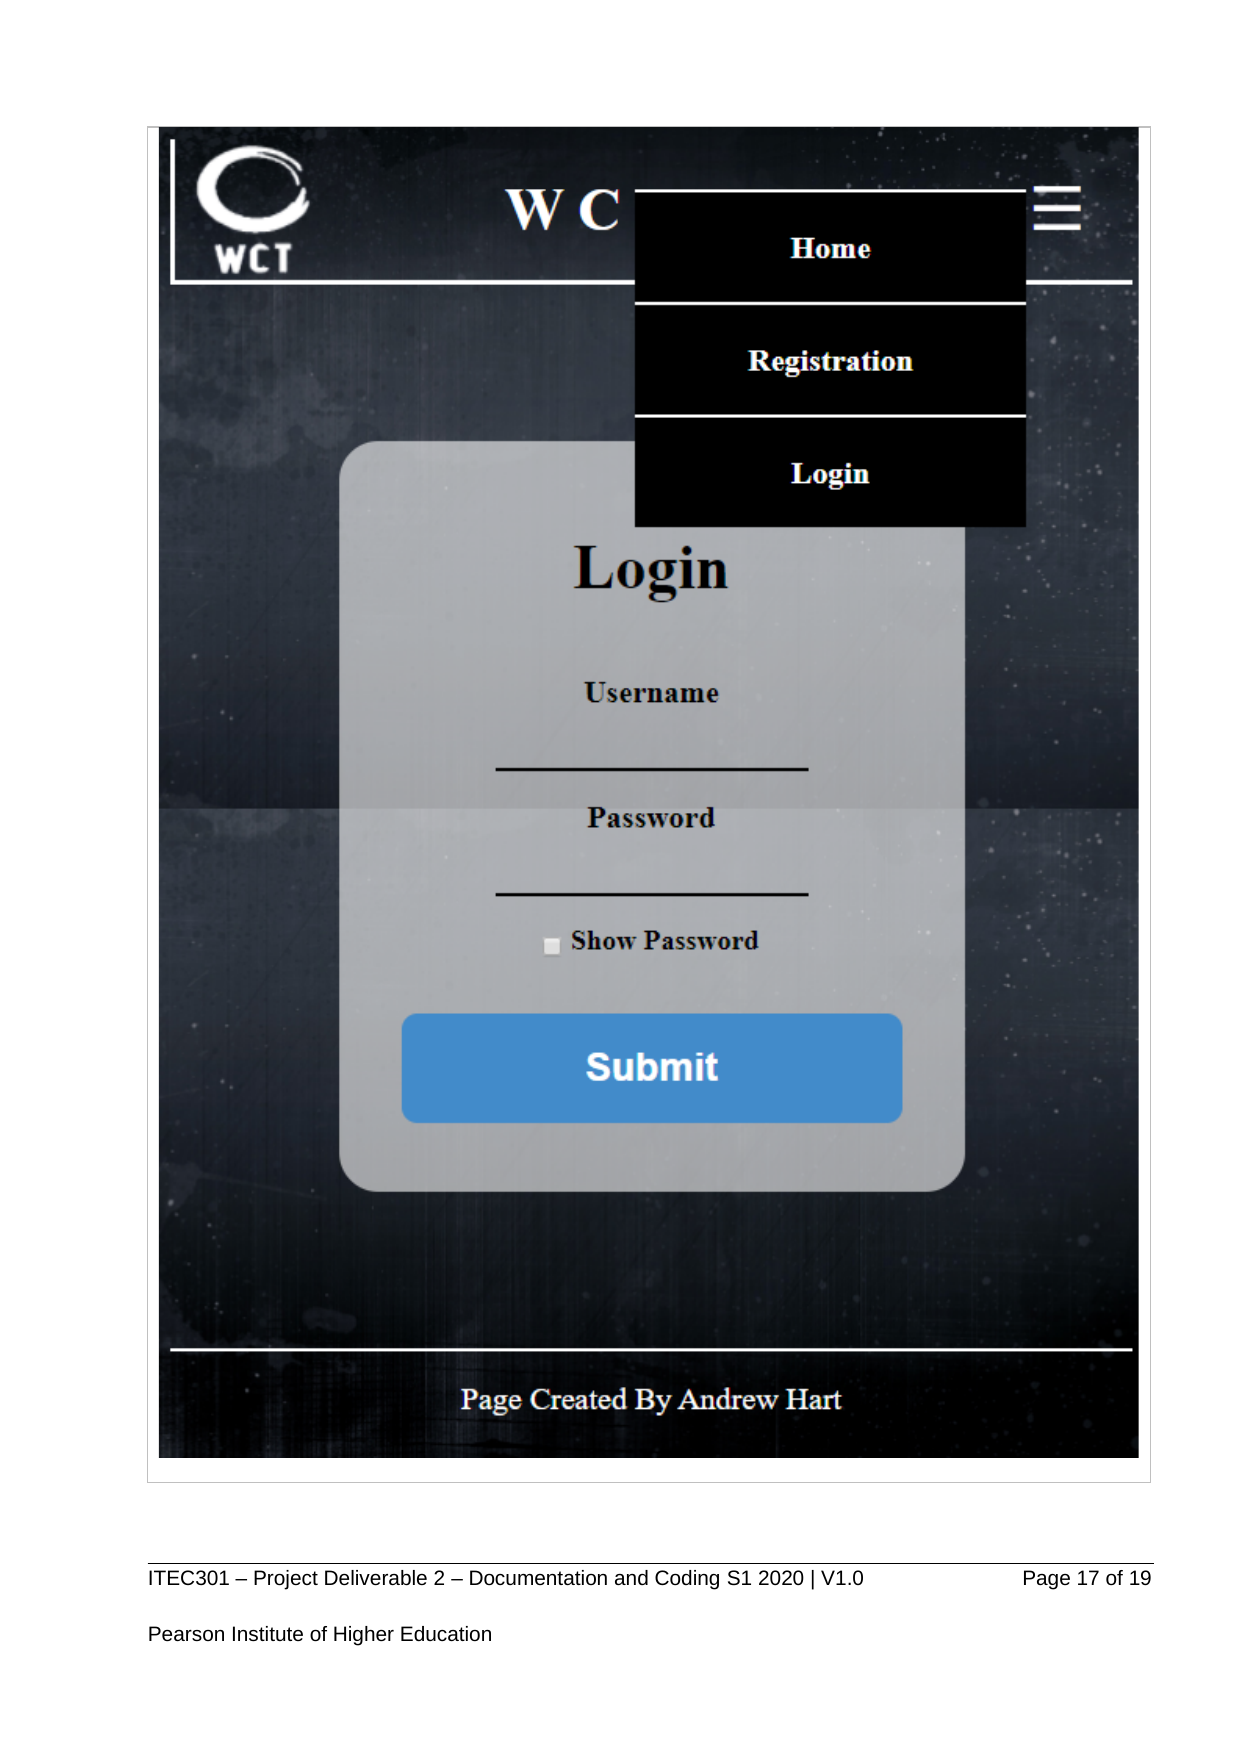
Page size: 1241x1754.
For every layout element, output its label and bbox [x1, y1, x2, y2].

picture [158, 127, 1139, 1458]
table_cell [148, 128, 1150, 1482]
